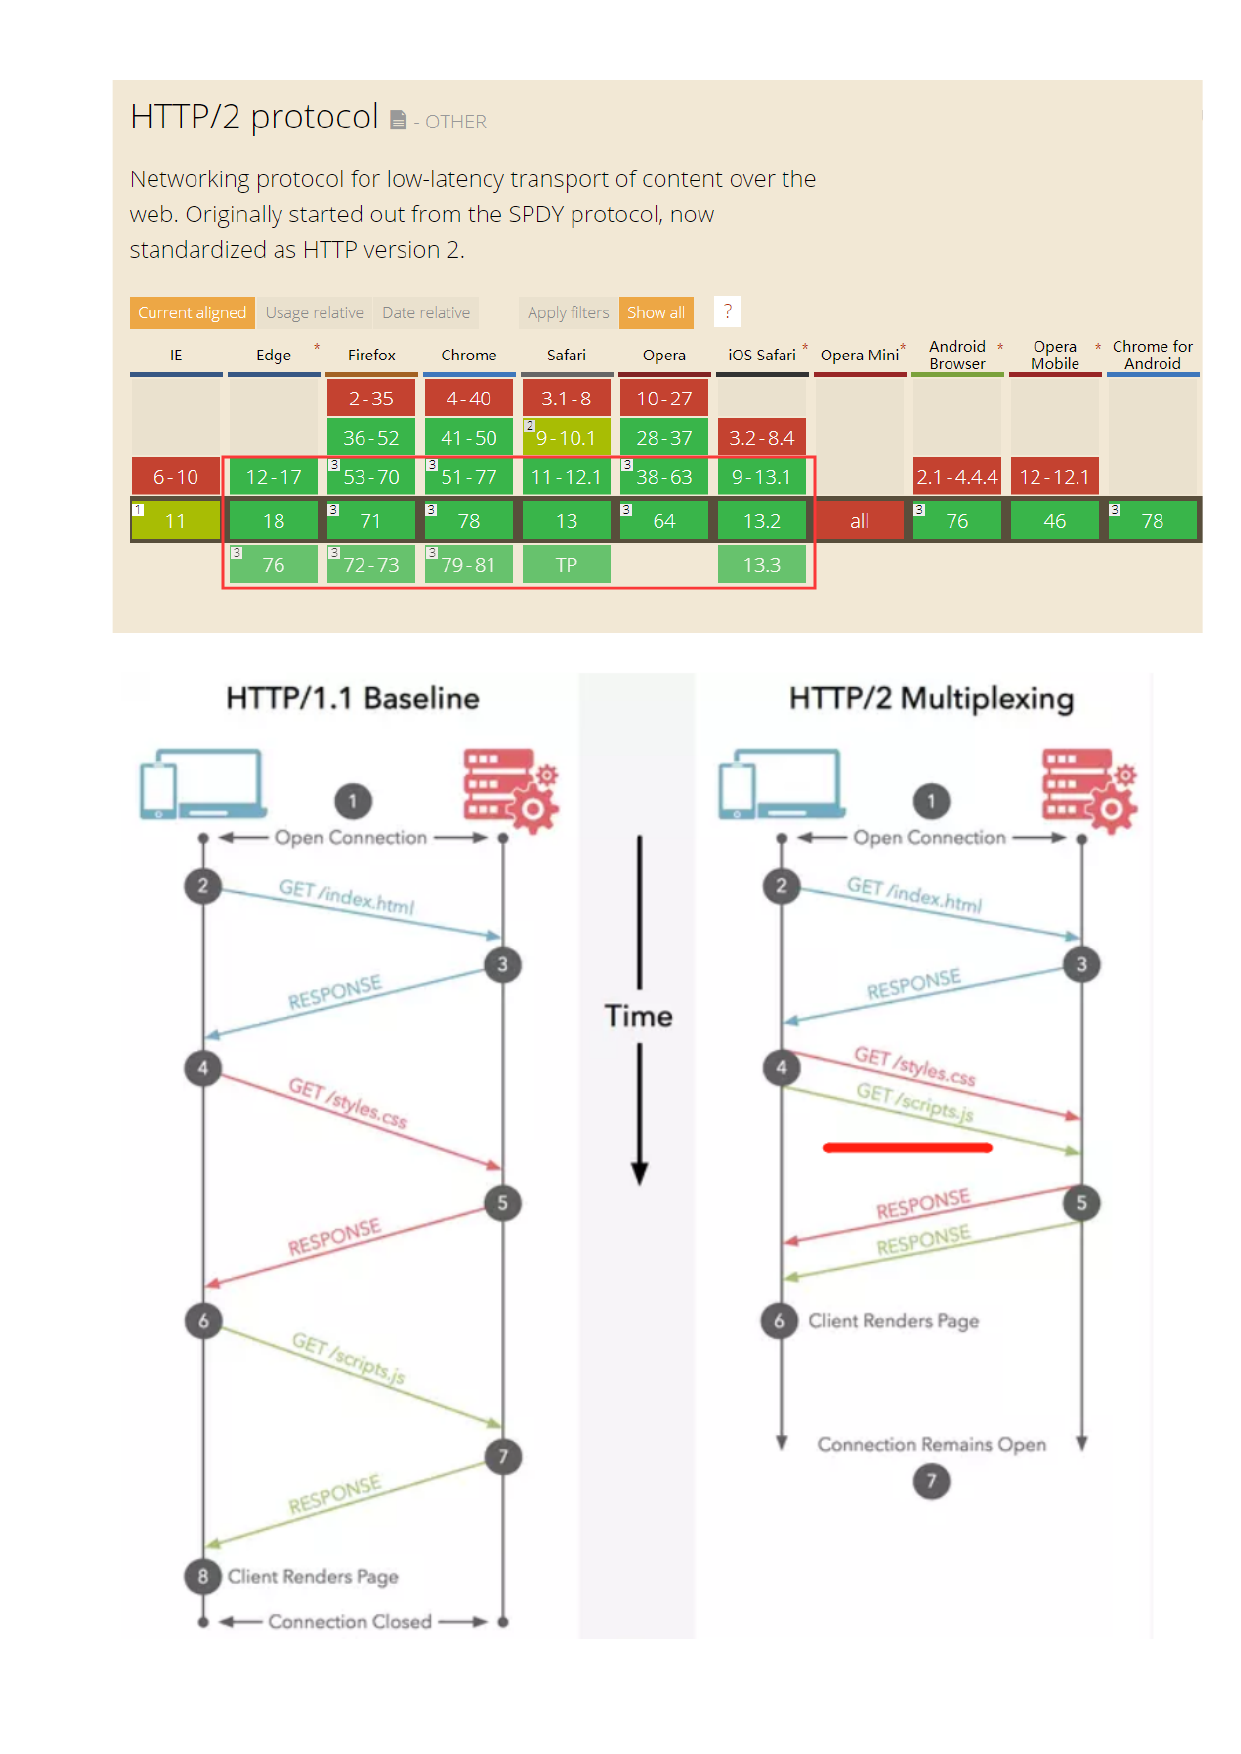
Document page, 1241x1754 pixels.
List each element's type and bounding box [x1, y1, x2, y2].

picture [112, 80, 1203, 633]
picture [75, 665, 1166, 1639]
